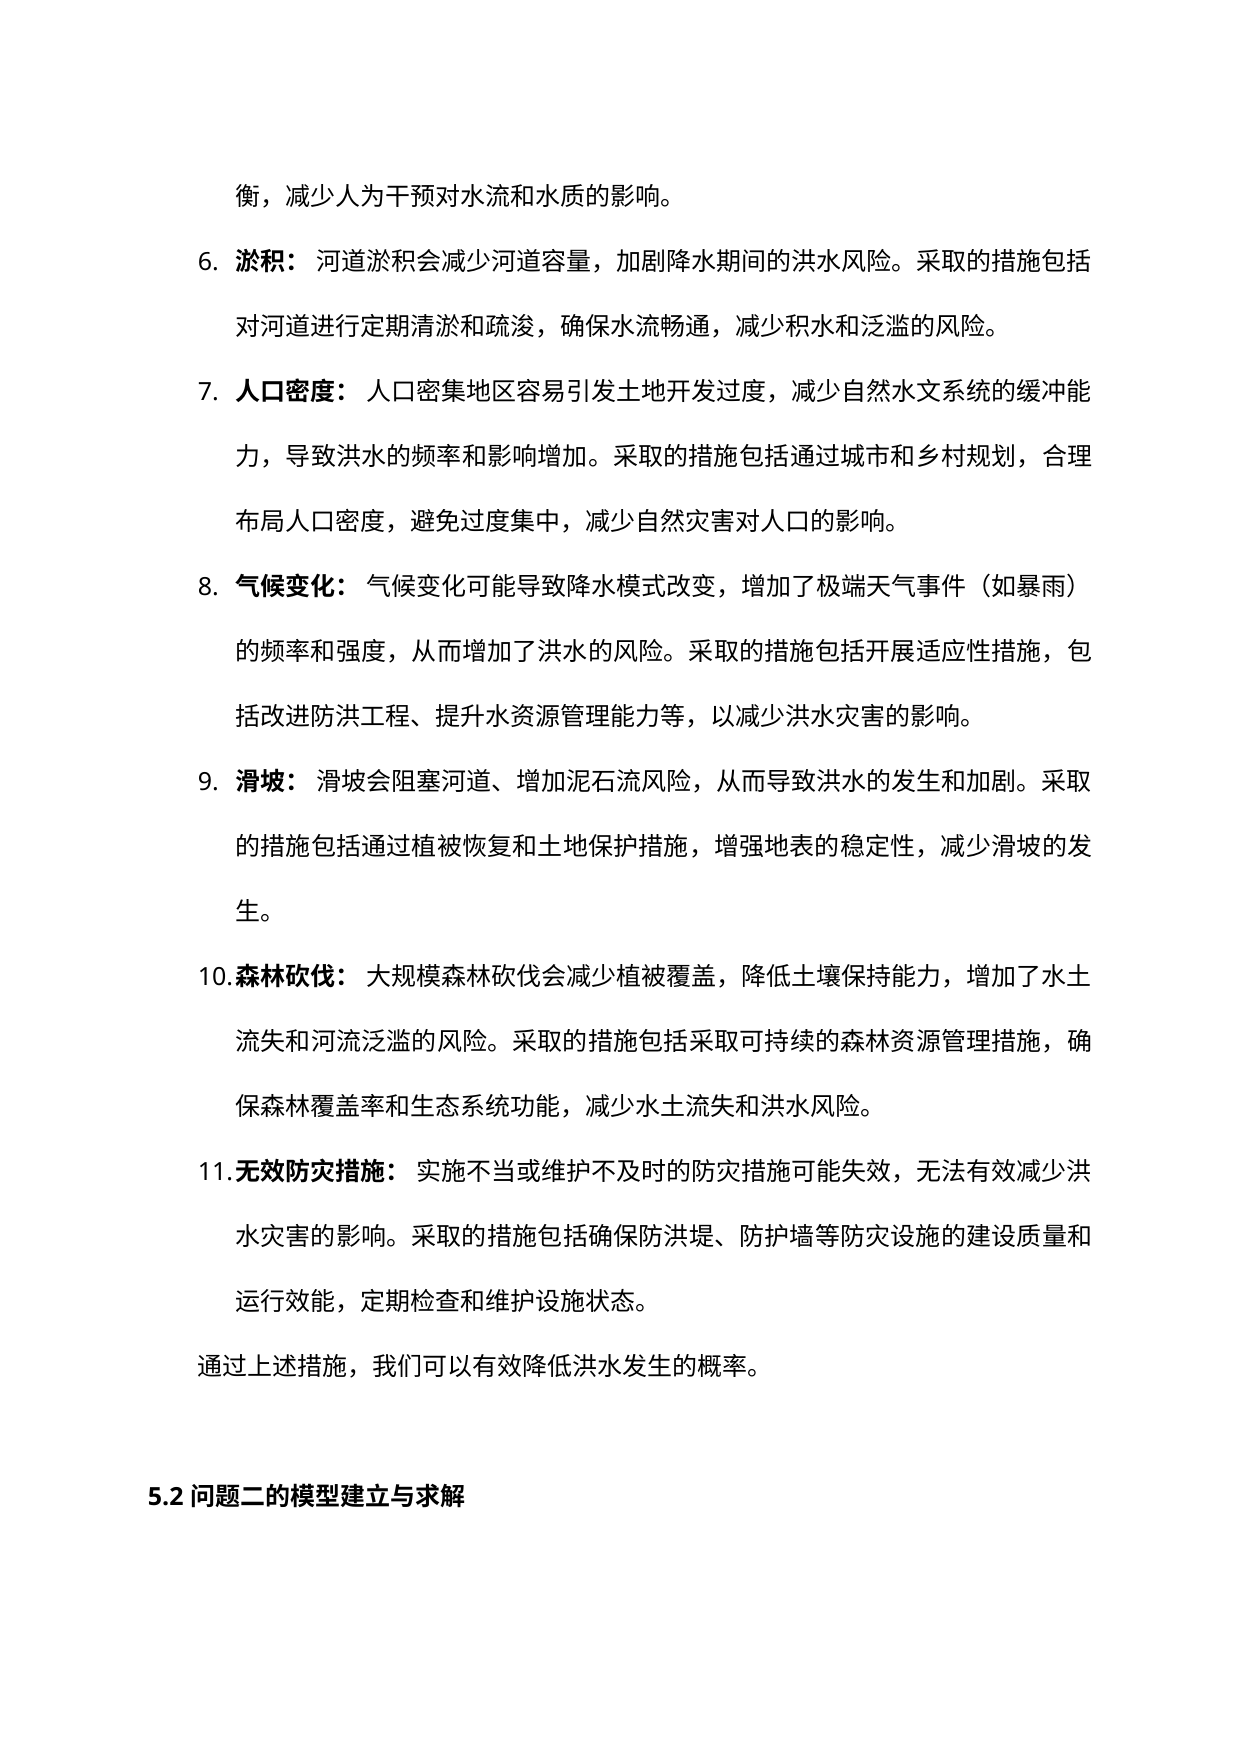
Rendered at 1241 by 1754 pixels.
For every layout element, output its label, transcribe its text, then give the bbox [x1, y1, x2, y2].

list 人口密度： 人口密集地区容易引发土地开发过度，减少自然水文系统的缓冲能力，导致洪水的频率和影响增加。采取的措施包括通过城市和乡村规划，合理布局人口密度，避免过度集中，减少自然灾害对人口的影响。 [198, 357, 1092, 552]
list 滑坡： 滑坡会阻塞河道、增加泥石流风险，从而导致洪水的发生和加剧。采取的措施包括通过植被恢复和土地保护措施，增强地表的稳定性，减少滑坡的发生。 [198, 747, 1092, 942]
list 气候变化： 气候变化可能导致降水模式改变，增加了极端天气事件（如暴雨）的频率和强度，从而增加了洪水的风险。采取的措施包括开展适应性措施，包括改进防洪工程、提升水资源管理能力等，以减少洪水灾害的影响。 [198, 552, 1092, 747]
list 森林砍伐： 大规模森林砍伐会减少植被覆盖，降低土壤保持能力，增加了水土流失和河流泛滥的风险。采取的措施包括采取可持续的森林资源管理措施，确保森林覆盖率和生态系统功能，减少水土流失和洪水风险。 [198, 942, 1092, 1137]
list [198, 162, 1092, 227]
list 无效防灾措施： 实施不当或维护不及时的防灾措施可能失效，无法有效减少洪水灾害的影响。采取的措施包括确保防洪堤、防护墙等防灾设施的建设质量和运行效能，定期检查和维护设施状态。 [198, 1137, 1092, 1332]
list 淤积： 河道淤积会减少河道容量，加剧降水期间的洪水风险。采取的措施包括对河道进行定期清淤和疏浚，确保水流畅通，减少积水和泛滥的风险。 [198, 227, 1092, 357]
text 通过上述措施，我们可以有效降低洪水发生的概率。 [148, 1332, 1092, 1397]
text 5.2 问题二的模型建立与求解 [148, 1462, 1092, 1527]
